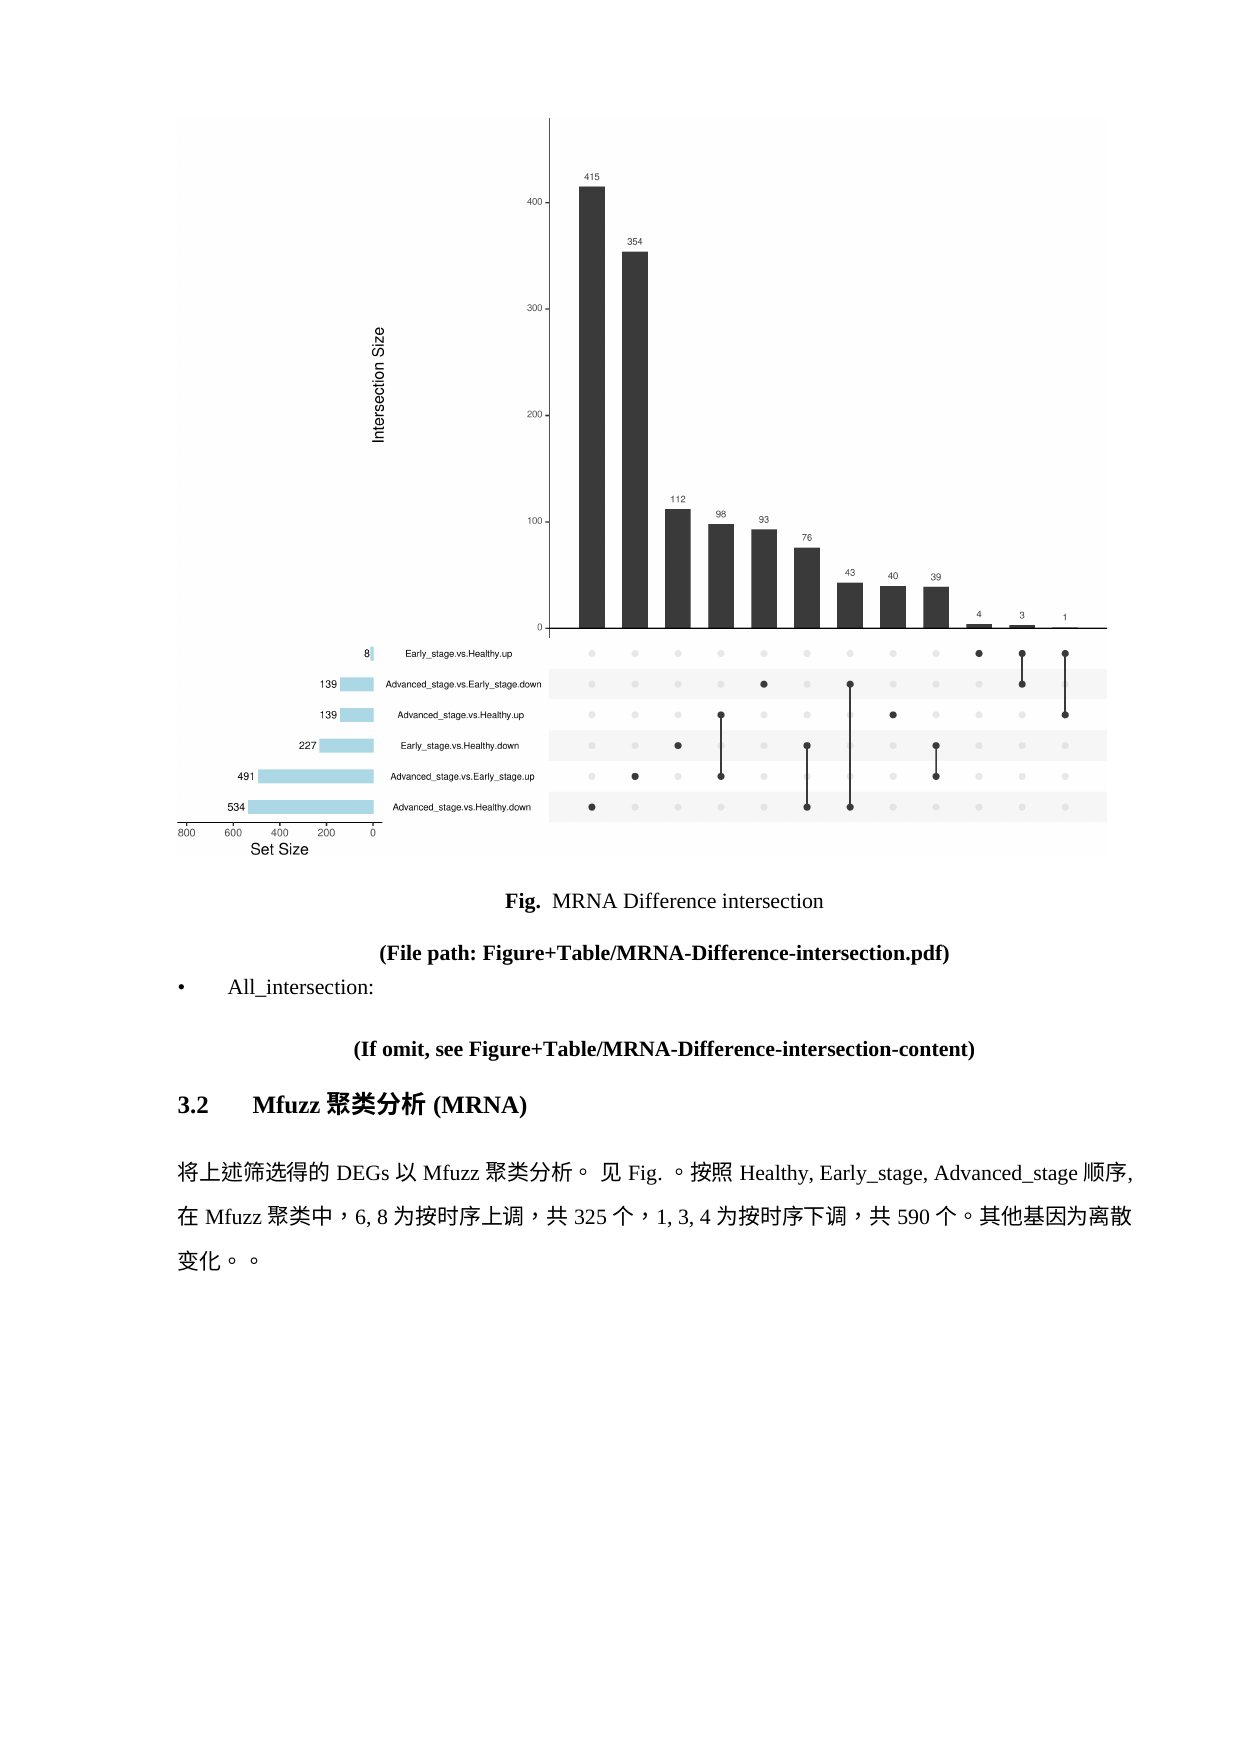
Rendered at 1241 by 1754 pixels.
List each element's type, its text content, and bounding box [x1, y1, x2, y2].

list All_intersection: [177, 974, 1152, 999]
text (File path: Figure+Table/MRNA-Difference-intersection.pdf) [177, 921, 1152, 971]
picture [177, 118, 1108, 855]
subtitle 3.2 Mfuzz 聚类分析 (MRNA) [177, 1087, 1152, 1121]
text 将上述筛选得的 DEGs 以 Mfuzz 聚类分析。 见 Fig. 。按照 Healthy, Early_stage, Advanced_stage 顺序, 在 Mfuzz 聚类中，6, 8 为按时序上调，共 325 个，1, 3, 4 为按时序下调，共 590 个。其他基因为离散变化。。 [177, 1157, 1152, 1276]
text (If omit, see Figure+Table/MRNA-Difference-intersection-content) [177, 1016, 1152, 1066]
text Fig. MRNA Difference intersection [177, 888, 1152, 913]
